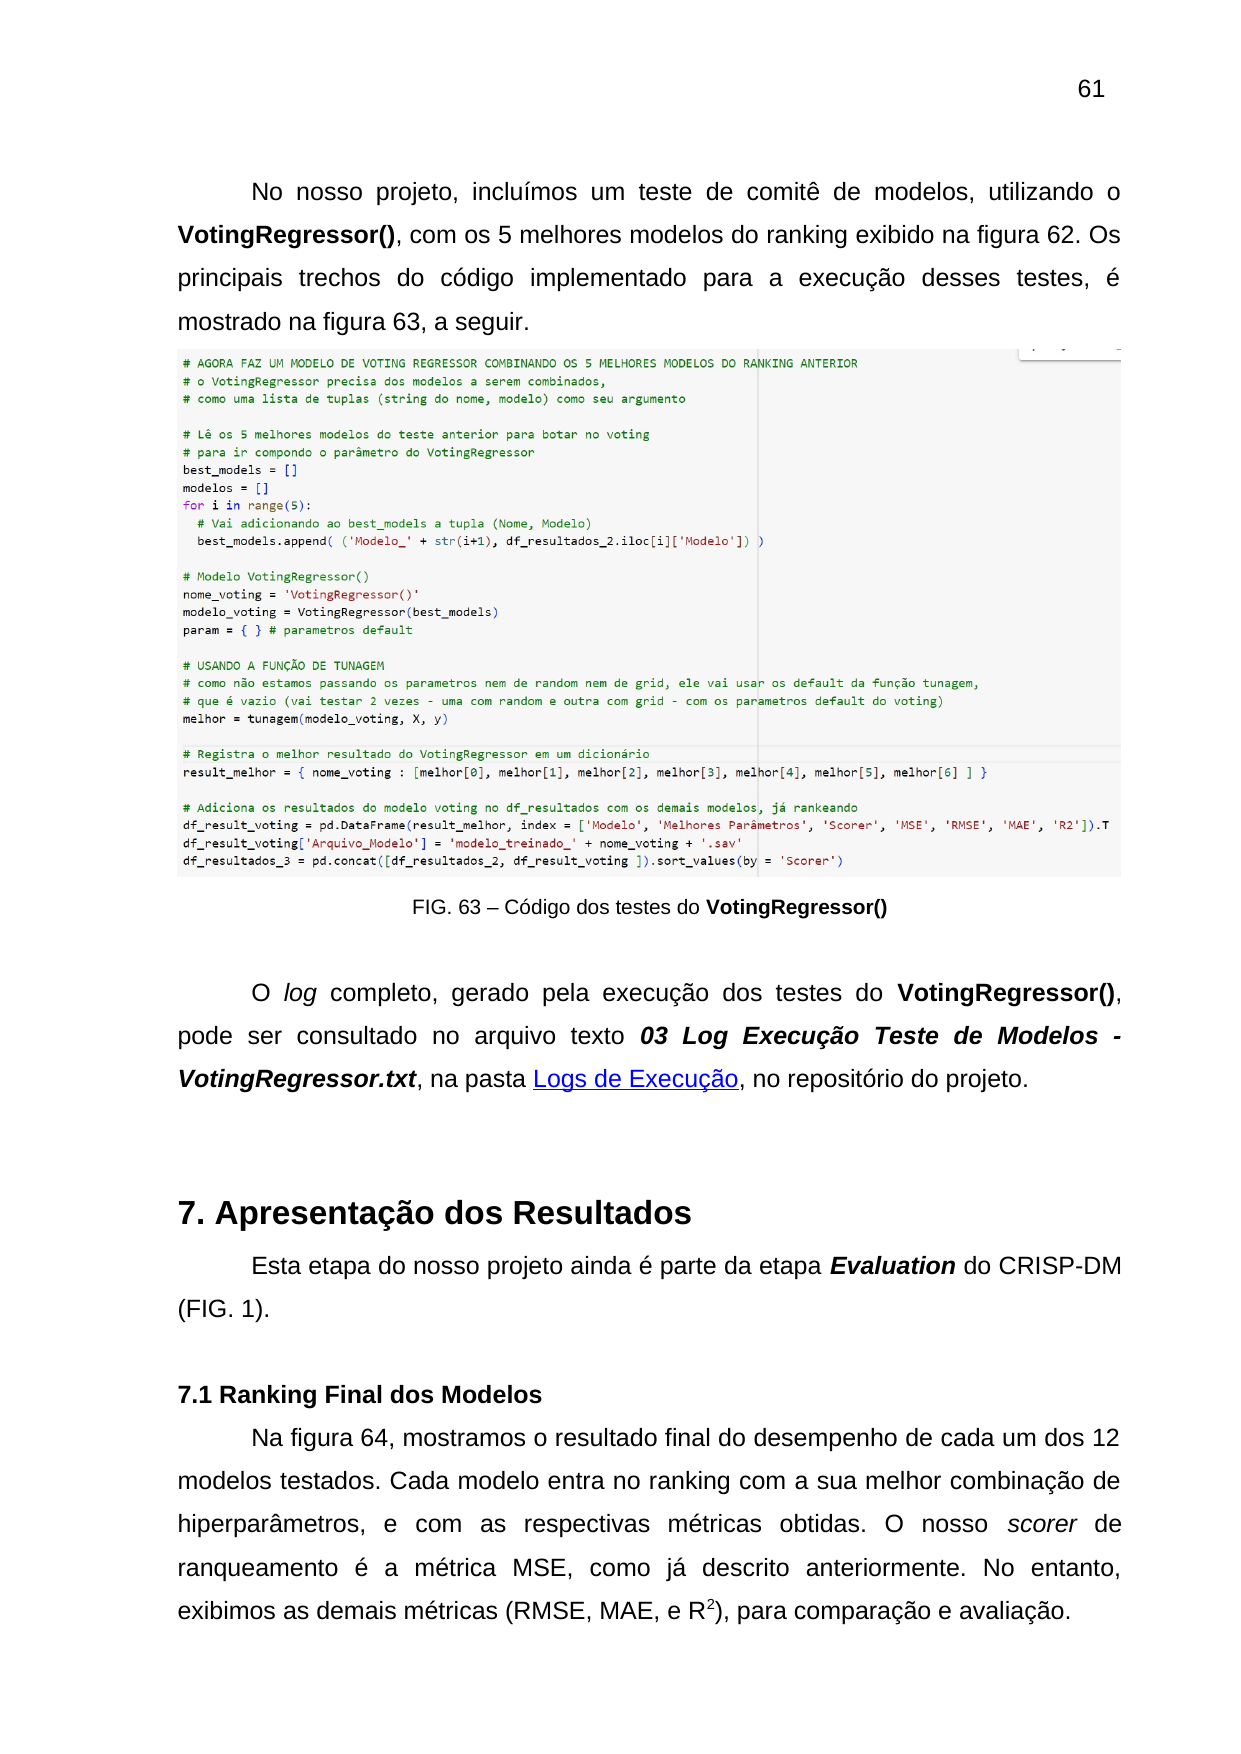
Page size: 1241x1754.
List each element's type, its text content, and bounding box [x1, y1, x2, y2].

text Esta etapa do nosso projeto ainda é parte da etapa Evaluation do CRISP-DM (FIG. 1). [177, 1251, 1122, 1323]
text No nosso projeto, incluímos um teste de comitê de modelos, utilizando o VotingRegressor(), com os 5 melhores modelos do ranking exibido na figura 62. Os principais trechos do código implementado para a execução desses testes, é mostrado na figura 63, a seguir. [177, 177, 1122, 335]
subtitle 7. Apresentação dos Resultados [177, 1193, 1122, 1232]
subtitle 7.1 Ranking Final dos Modelos [177, 1380, 1122, 1409]
picture [177, 349, 1121, 877]
text FIG. 63 – Código dos testes do VotingRegressor() [177, 891, 1122, 920]
text O log completo, gerado pela execução dos testes do VotingRegressor(), pode ser consultado no arquivo texto 03 Log Execução Teste de Modelos - VotingRegressor.txt, na pasta Logs de Execução, no repositório do projeto. [177, 977, 1122, 1092]
text Na figura 64, mostramos o resultado final do desempenho de cada um dos 12 modelos testados. Cada modelo entra no ranking com a sua melhor combinação de hiperparâmetros, e com as respectivas métricas obtidas. O nosso scorer de ranqueamento é a métrica MSE, como já descrito anteriormente. No entanto, exibimos as demais métricas (RMSE, MAE, e R2), para comparação e avaliação. [177, 1423, 1122, 1624]
